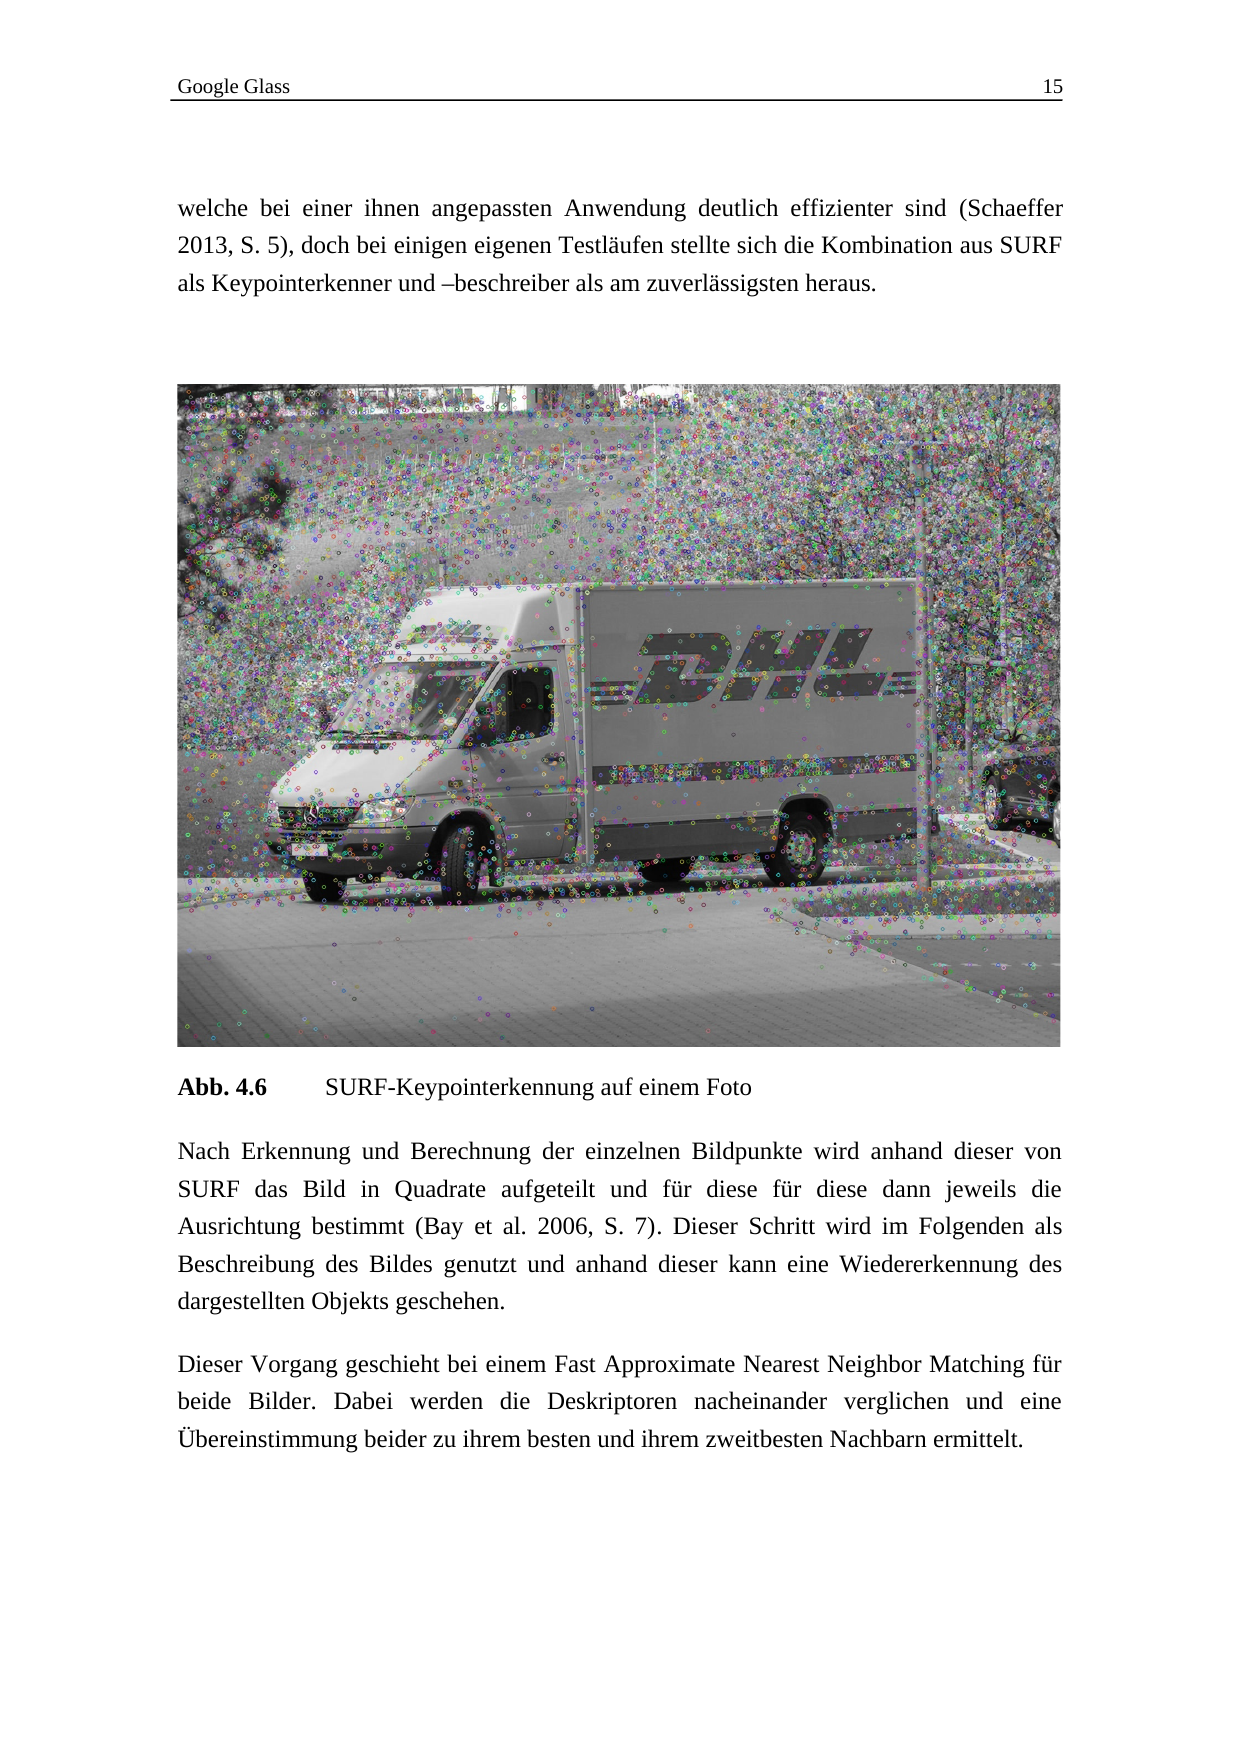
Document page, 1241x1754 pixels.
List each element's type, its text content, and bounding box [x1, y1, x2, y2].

picture [177, 384, 1061, 1047]
text Nach Erkennung und Berechnung der einzelnen Bildpunkte wird anhand dieser von SURF das Bild in Quadrate aufgeteilt und für diese für diese dann jeweils die Ausrichtung bestimmt (Bay et al. 2006, S. 7). Dieser Schritt wird im Folgenden als Beschreibung des Bildes genutzt und anhand dieser kann eine Wiedererkennung des dargestellten Objekts geschehen. [177, 1127, 1063, 1315]
text Dieser Vorgang geschieht bei einem Fast Approximate Nearest Neighbor Matching für beide Bilder. Dabei werden die Deskriptoren nacheinander verglichen und eine Übereinstimmung beider zu ihrem besten und ihrem zweitbesten Nachbarn ermittelt. [177, 1340, 1063, 1452]
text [177, 184, 1063, 297]
